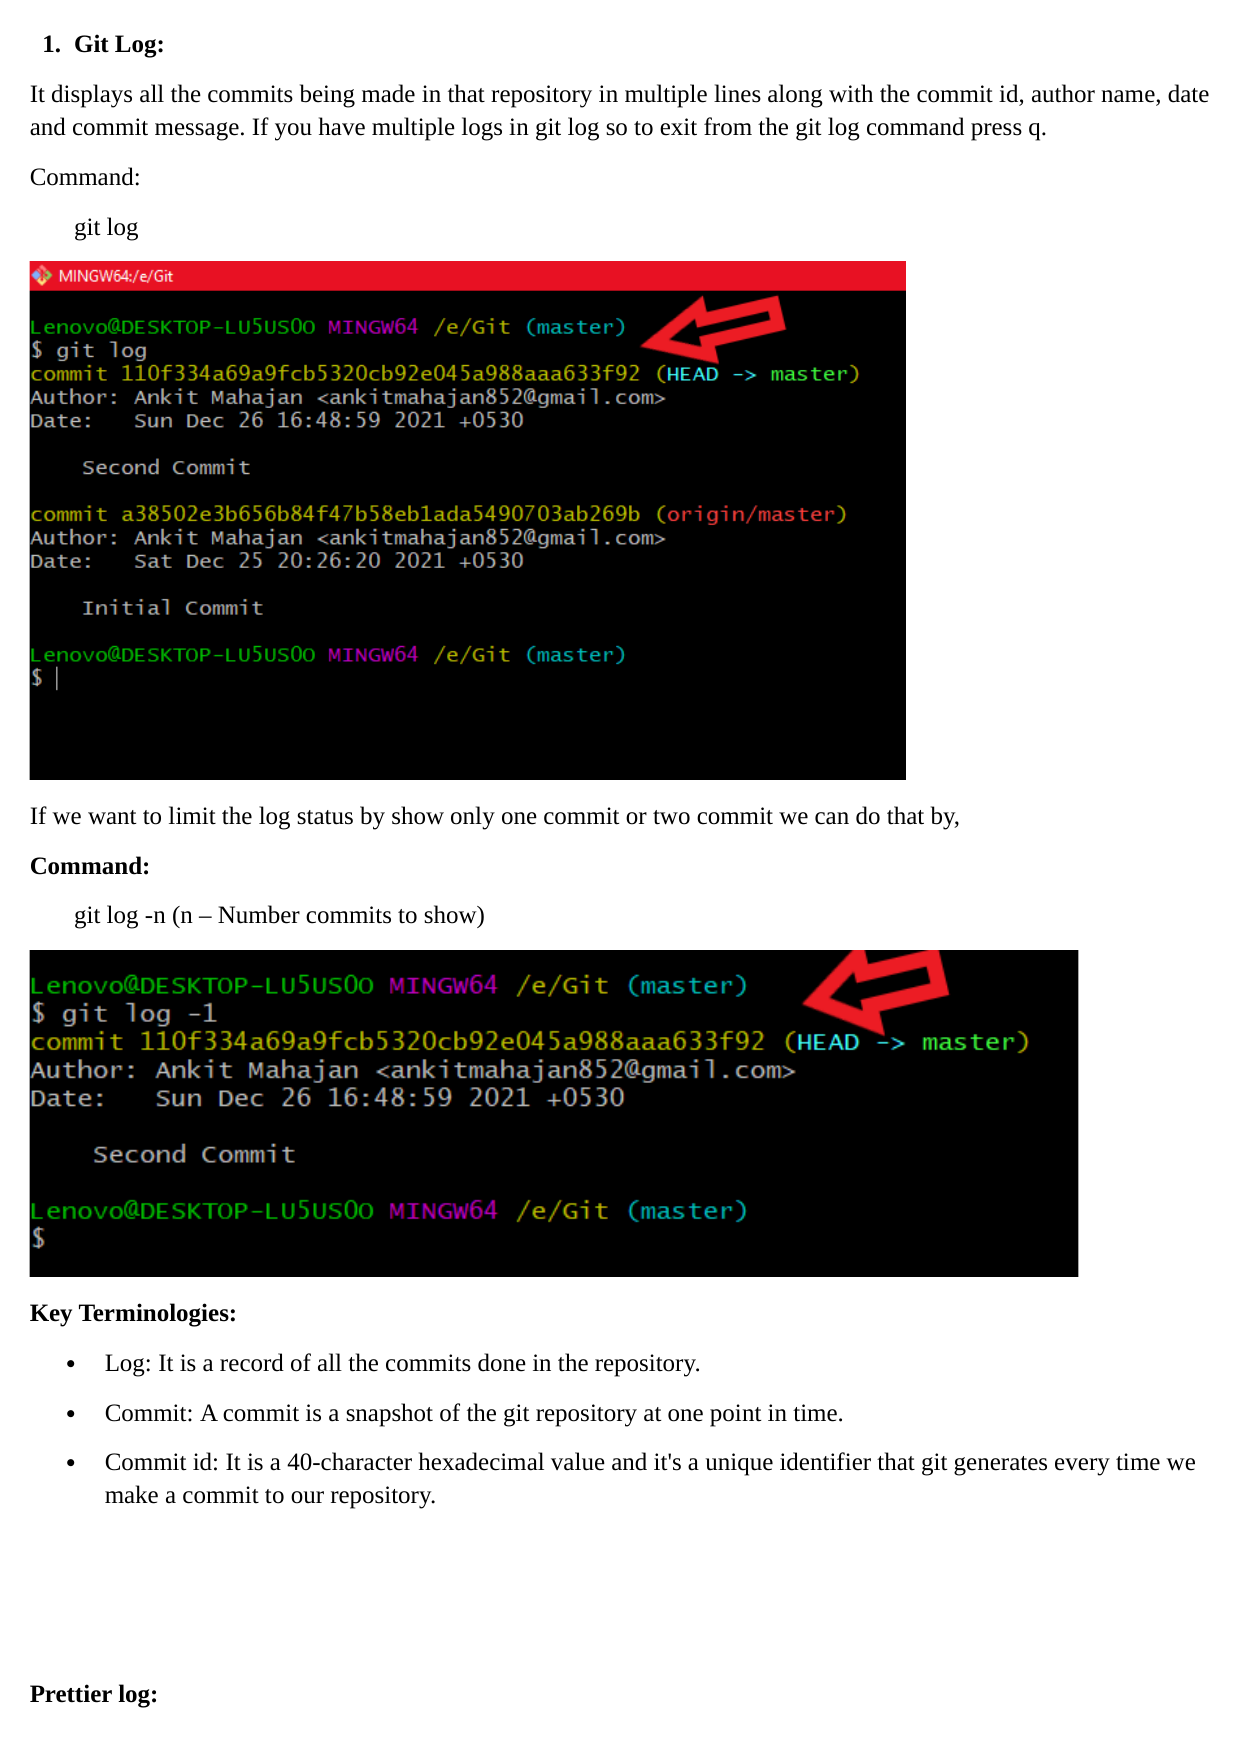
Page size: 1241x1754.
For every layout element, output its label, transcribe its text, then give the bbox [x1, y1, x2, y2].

text Key Terminologies: [29, 1298, 1211, 1327]
picture [29, 950, 1079, 1277]
text Command: [29, 162, 1211, 191]
picture [29, 261, 906, 780]
text If we want to limit the log status by show only one commit or two commit we can do that by, [29, 801, 1211, 830]
text git log -n (n – Number commits to show) [29, 901, 1211, 929]
list Log: It is a record of all the commits done in the repository. [67, 1348, 1211, 1377]
text git log [29, 212, 1211, 240]
text Prettier log: [29, 1679, 1211, 1708]
list Git Log: [42, 29, 1211, 58]
list Commit: A commit is a snapshot of the git repository at one point in time. [67, 1398, 1211, 1426]
text Command: [29, 851, 1211, 880]
text It displays all the commits being made in that repository in multiple lines along with the commit id, author name, date and commit message. If you have multiple logs in git log so to exit from the git log command press q. [29, 79, 1211, 141]
list Commit id: It is a 40-character hexadecimal value and it's a unique identifier that git generates every time we make a commit to our repository. [67, 1447, 1211, 1509]
